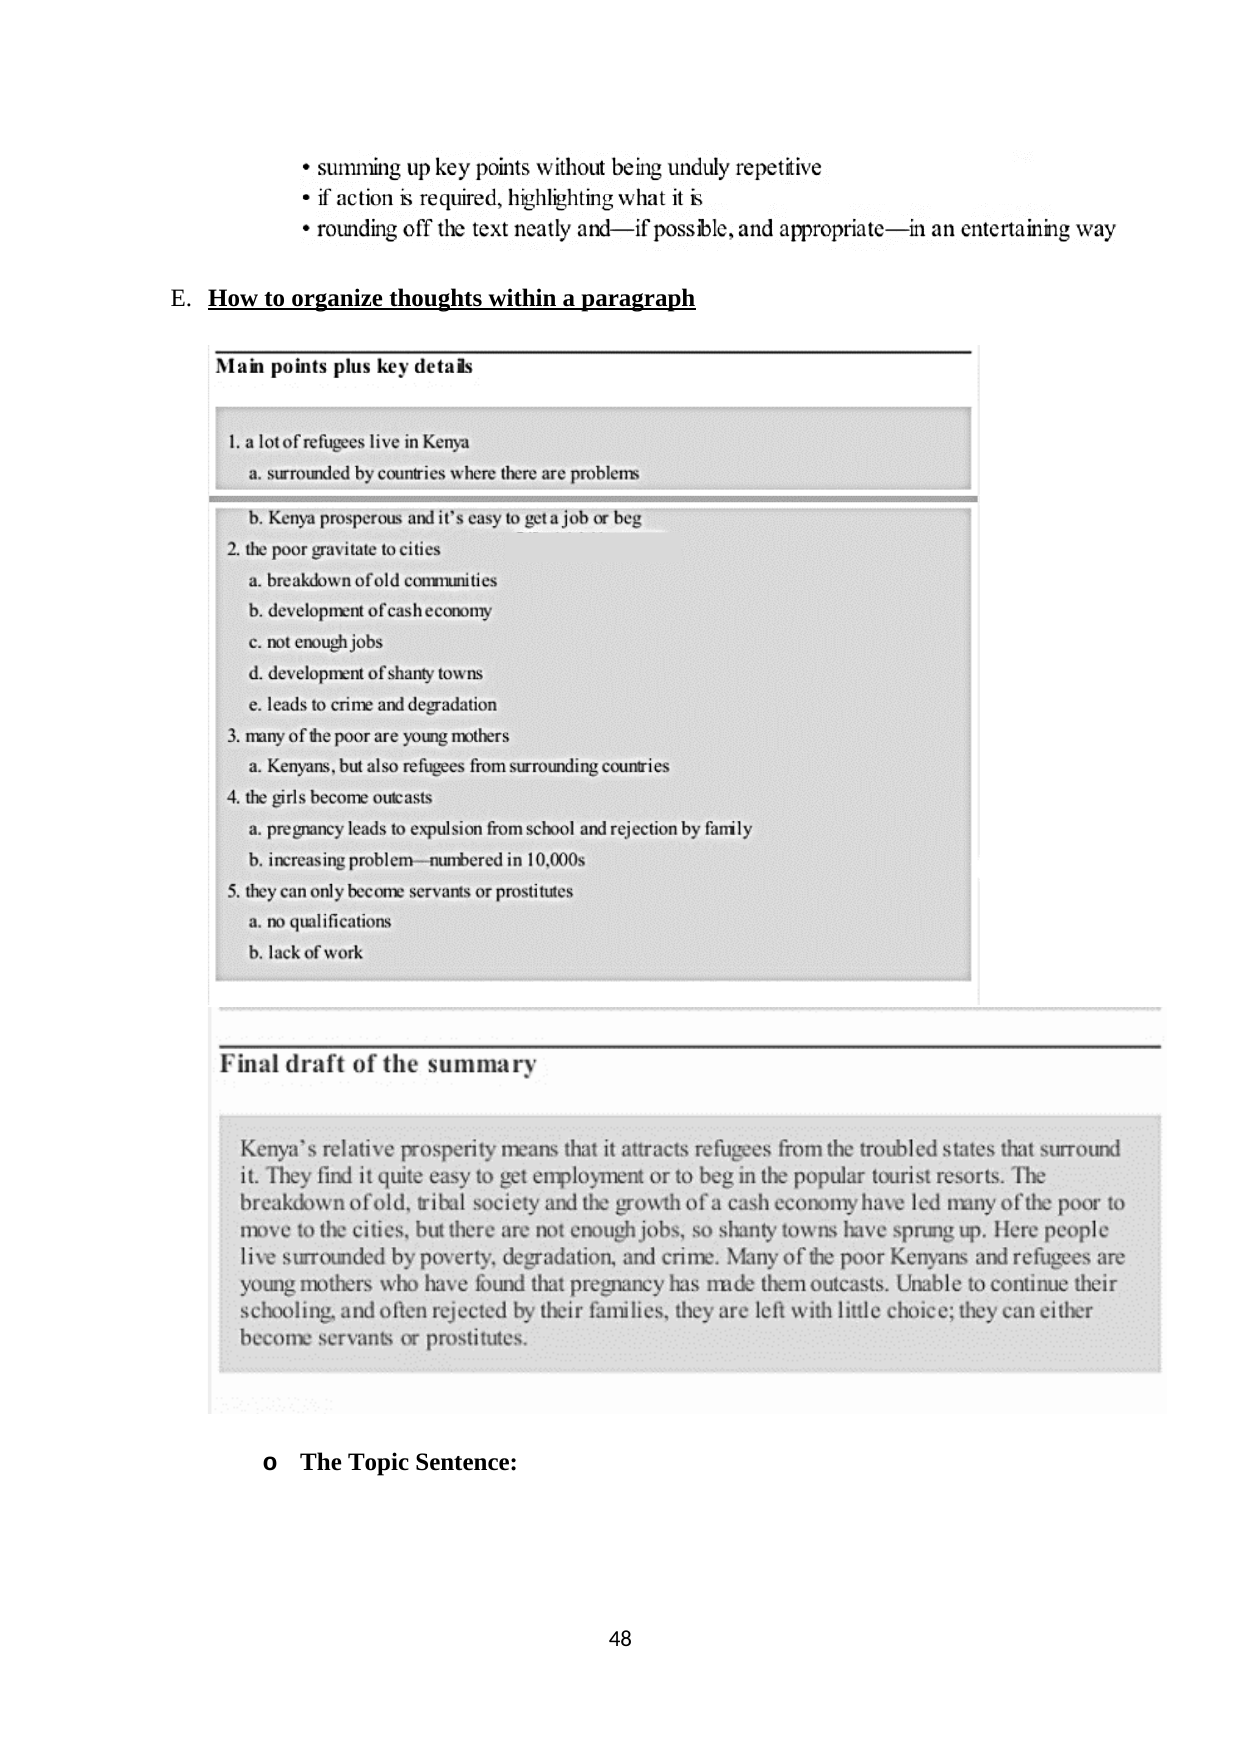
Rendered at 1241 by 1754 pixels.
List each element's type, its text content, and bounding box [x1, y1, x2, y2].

list The Topic Sentence: [262, 1447, 1090, 1478]
picture [207, 345, 980, 1005]
picture [207, 1007, 1168, 1414]
list How to organize thoughts within a paragraph [170, 283, 1090, 312]
picture [300, 150, 1120, 251]
